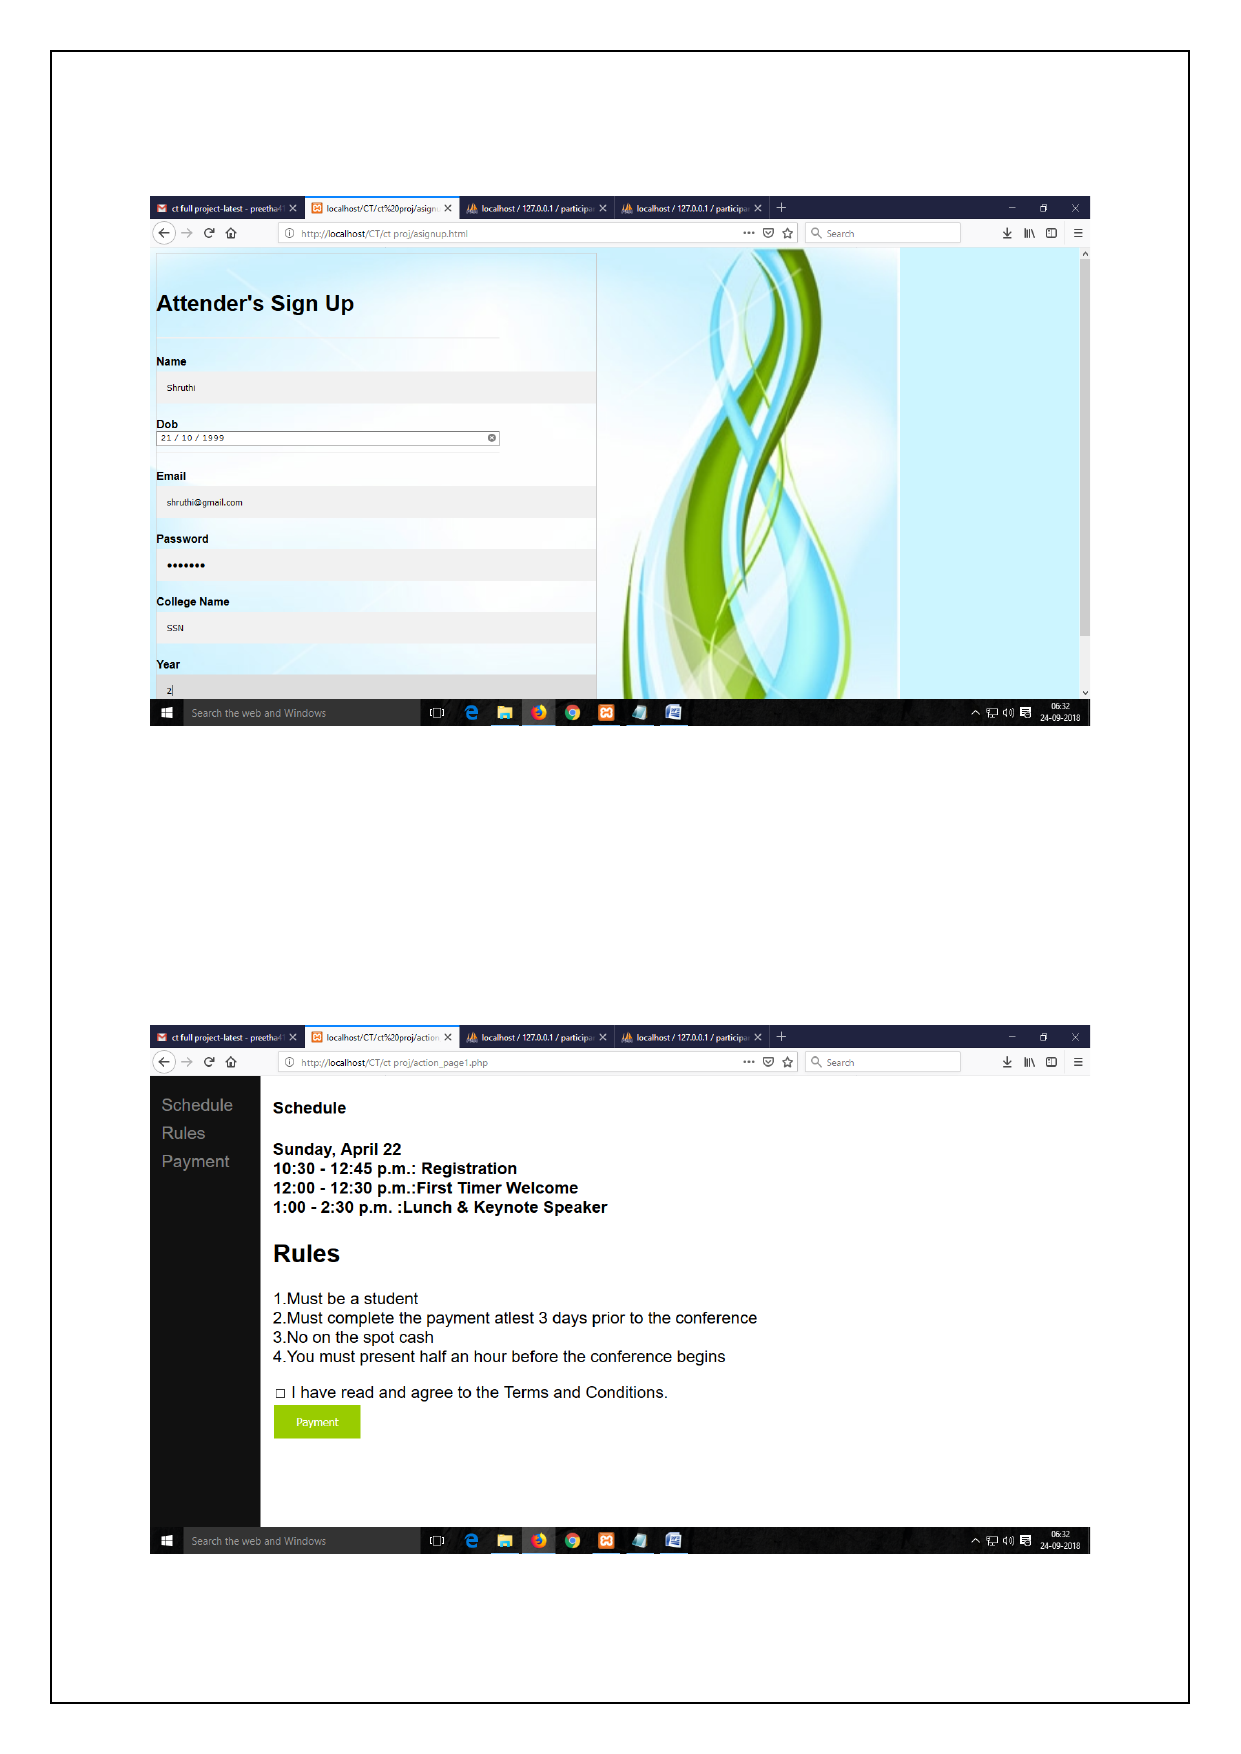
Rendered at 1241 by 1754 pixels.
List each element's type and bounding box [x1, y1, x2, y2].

picture [150, 196, 1091, 726]
picture [150, 1025, 1091, 1554]
